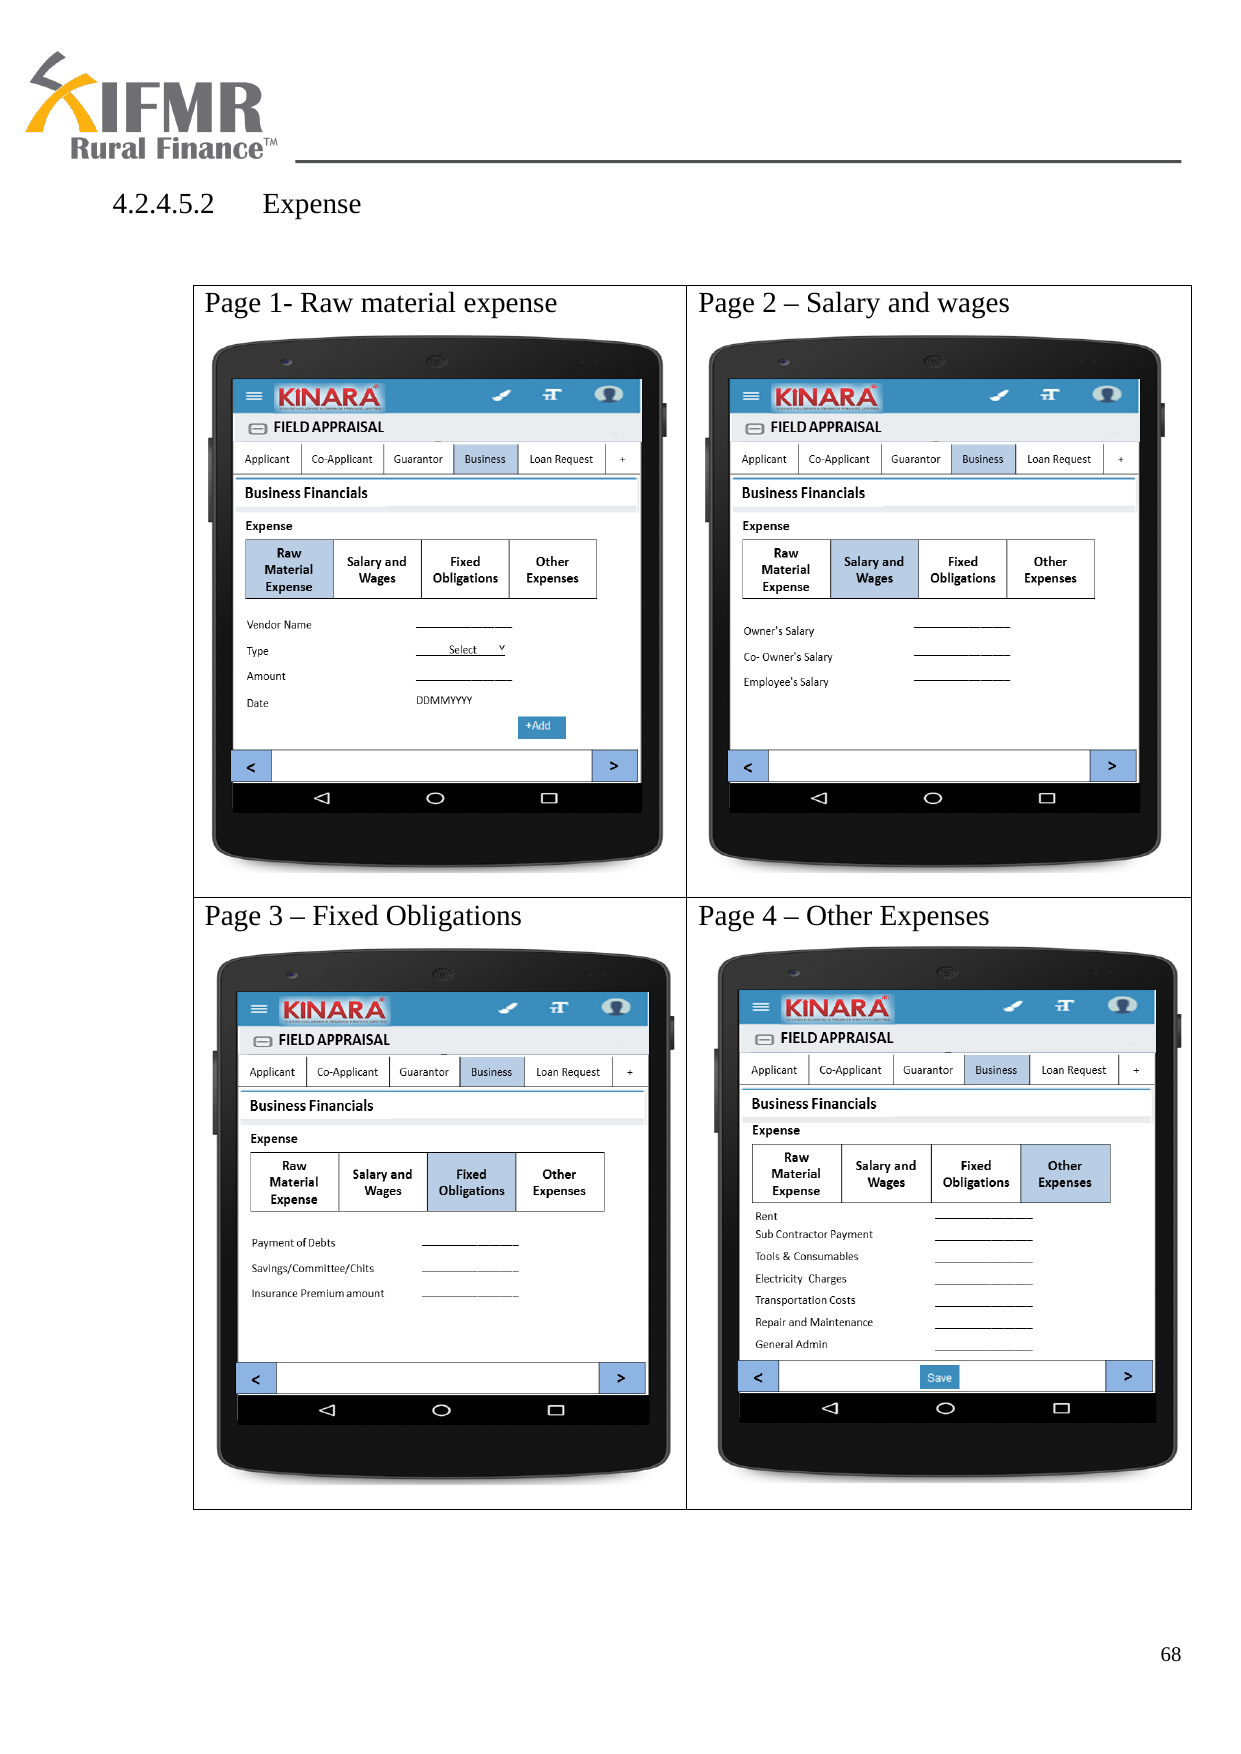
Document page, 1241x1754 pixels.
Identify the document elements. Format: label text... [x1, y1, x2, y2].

picture [204, 324, 674, 873]
picture [18, 45, 284, 166]
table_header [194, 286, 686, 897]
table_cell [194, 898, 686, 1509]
picture [204, 936, 681, 1485]
picture [698, 324, 1172, 873]
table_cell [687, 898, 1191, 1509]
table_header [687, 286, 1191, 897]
list Expense [112, 187, 1181, 220]
picture [698, 936, 1188, 1483]
